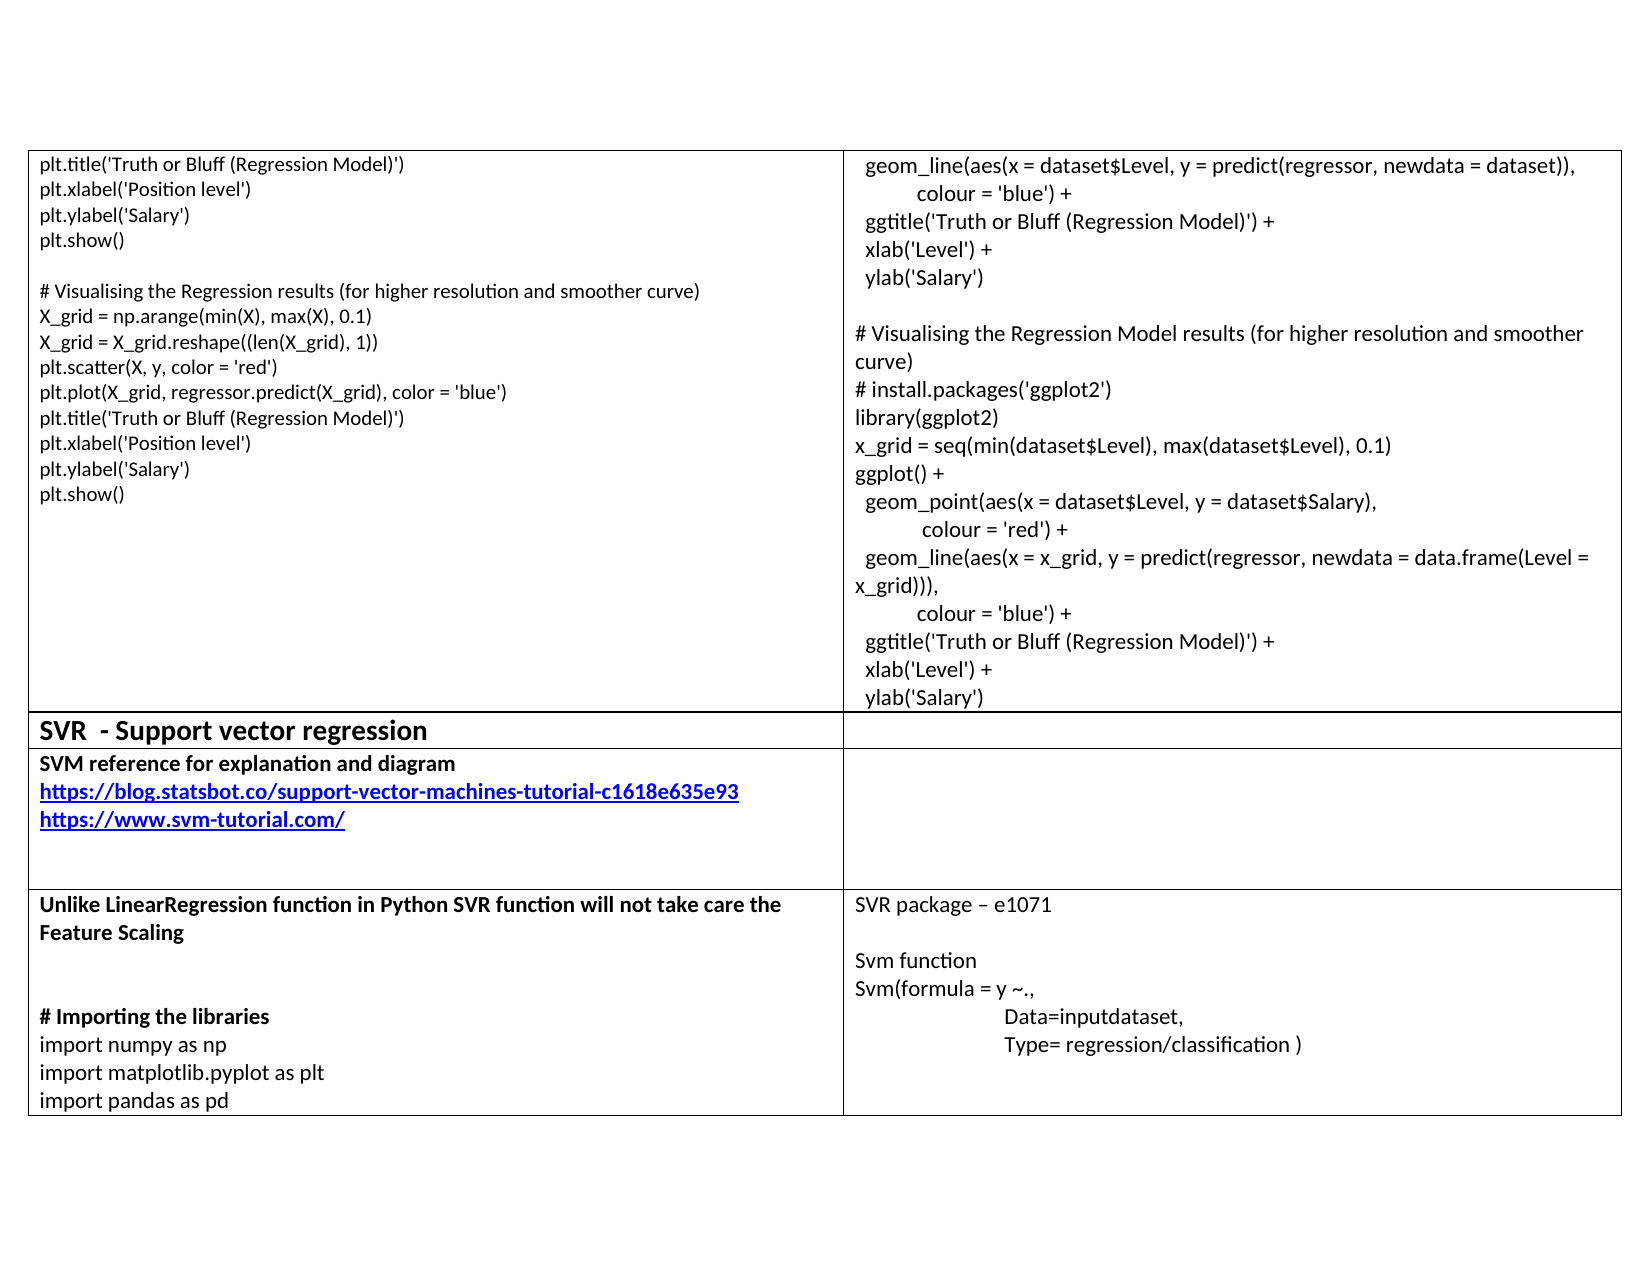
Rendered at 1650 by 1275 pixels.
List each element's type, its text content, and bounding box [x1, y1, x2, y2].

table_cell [844, 151, 1621, 711]
table_cell SVR - Support vector regression [29, 713, 843, 748]
table_cell [844, 713, 1621, 748]
table_cell [844, 749, 1621, 889]
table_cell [29, 890, 843, 1114]
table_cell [29, 151, 843, 711]
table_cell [844, 890, 1621, 1114]
table_cell SVM reference for explanation and diagram https://blog.statsbot.co/support-vector-machines-tutorial-c1618e635e93 https://www.svm-tutorial.com/ [29, 749, 843, 889]
